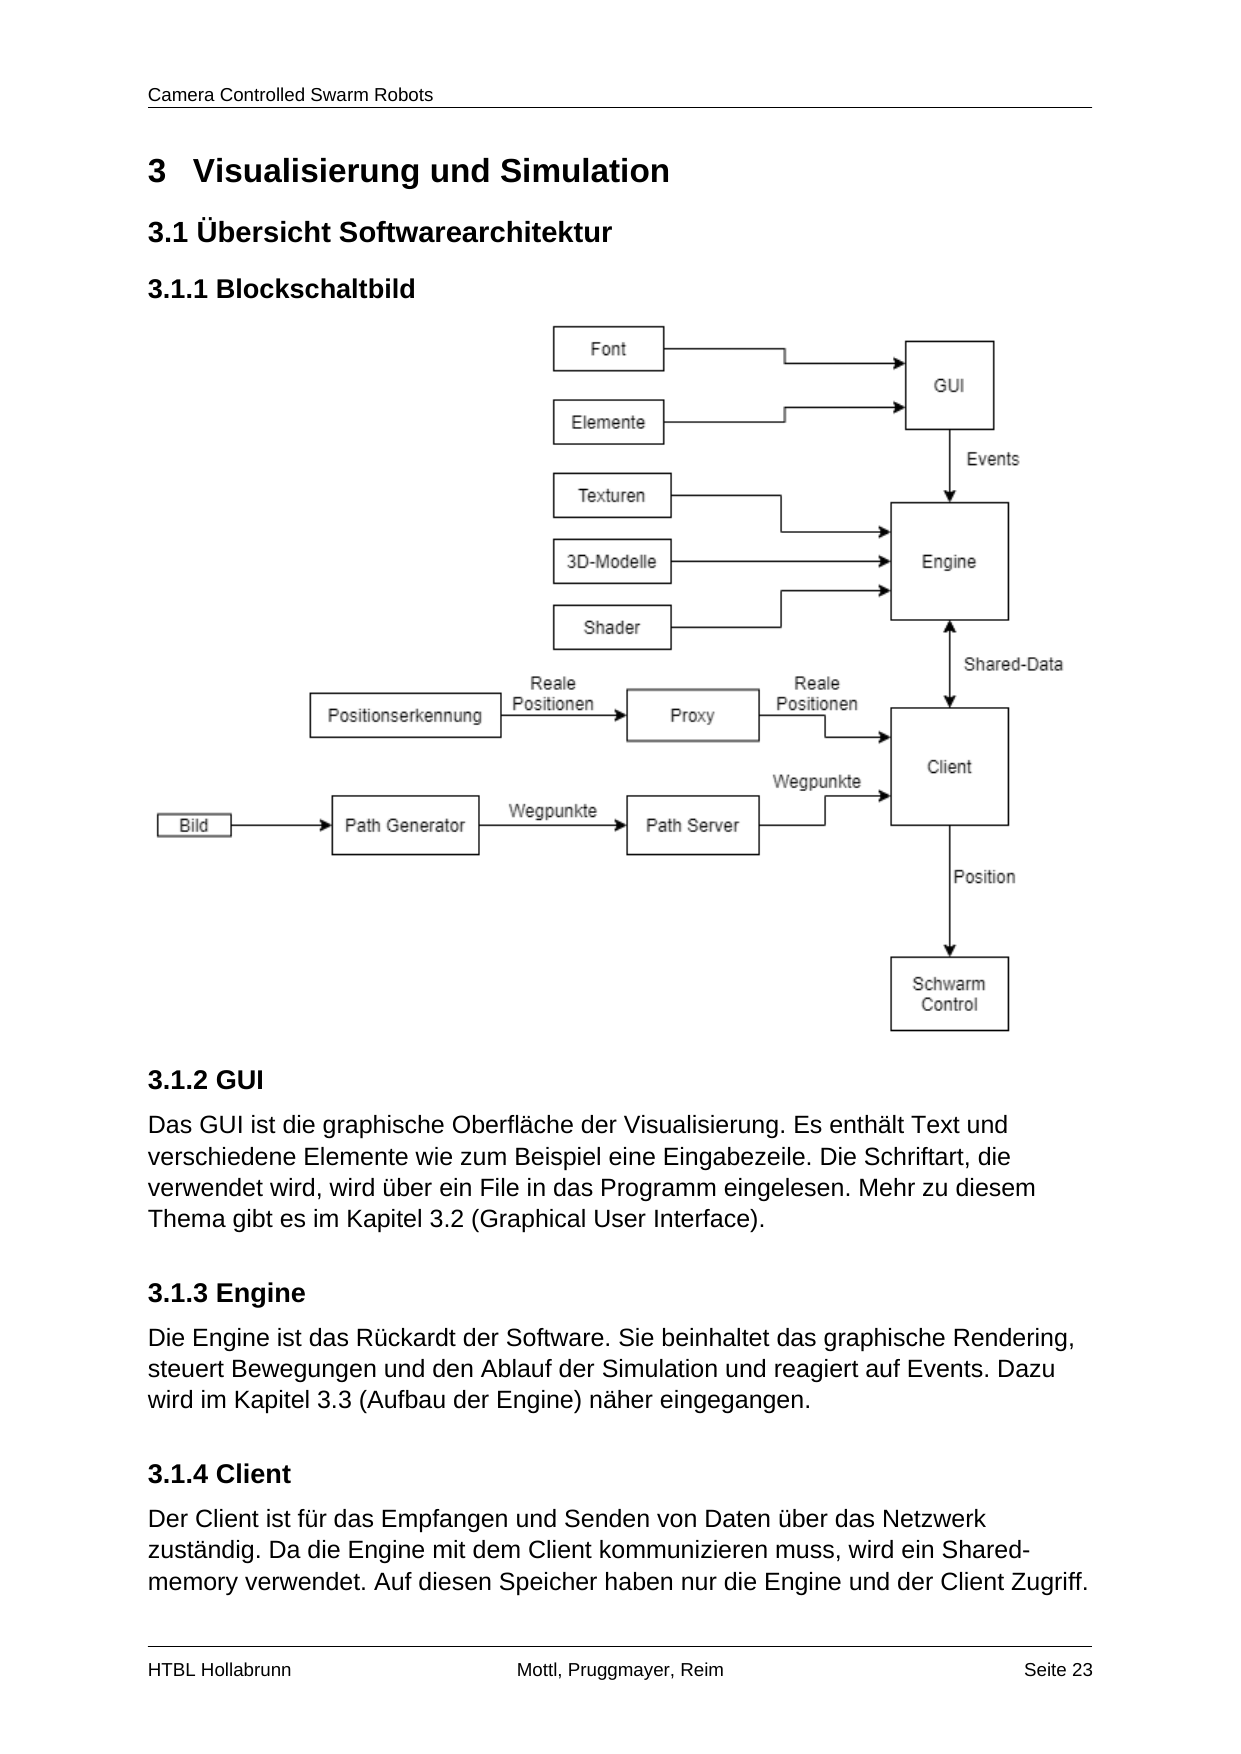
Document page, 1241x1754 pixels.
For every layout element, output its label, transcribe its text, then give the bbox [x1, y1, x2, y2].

text Die Engine ist das Rückardt der Software. Sie beinhaltet das graphische Rendering, steuert Bewegungen und den Ablauf der Simulation und reagiert auf Events. Dazu wird im Kapitel 3.3 (Aufbau der Engine) näher eingegangen. [148, 1320, 1092, 1414]
subtitle Visualisierung und Simulation [148, 151, 1092, 190]
text Das GUI ist die graphische Oberfläche der Visualisierung. Es enthält Text und verschiedene Elemente wie zum Beispiel eine Eingabezeile. Die Schriftart, die verwendet wird, wird über ein File in das Programm eingelesen. Mehr zu diesem Thema gibt es im Kapitel 3.2 (Graphical User Interface). [148, 1108, 1092, 1233]
subtitle Blockschaltbild [148, 273, 1092, 304]
picture [147, 317, 1093, 1052]
subtitle Client [148, 1458, 1092, 1489]
subtitle Übersicht Softwarearchitektur [148, 215, 1092, 248]
subtitle Engine [148, 1277, 1092, 1308]
subtitle GUI [148, 1064, 1092, 1095]
text Der Client ist für das Empfangen und Senden von Daten über das Netzwerk zuständig. Da die Engine mit dem Client kommunizieren muss, wird ein Shared-memory verwendet. Auf diesen Speicher haben nur die Engine und der Client Zugriff. [148, 1502, 1092, 1595]
